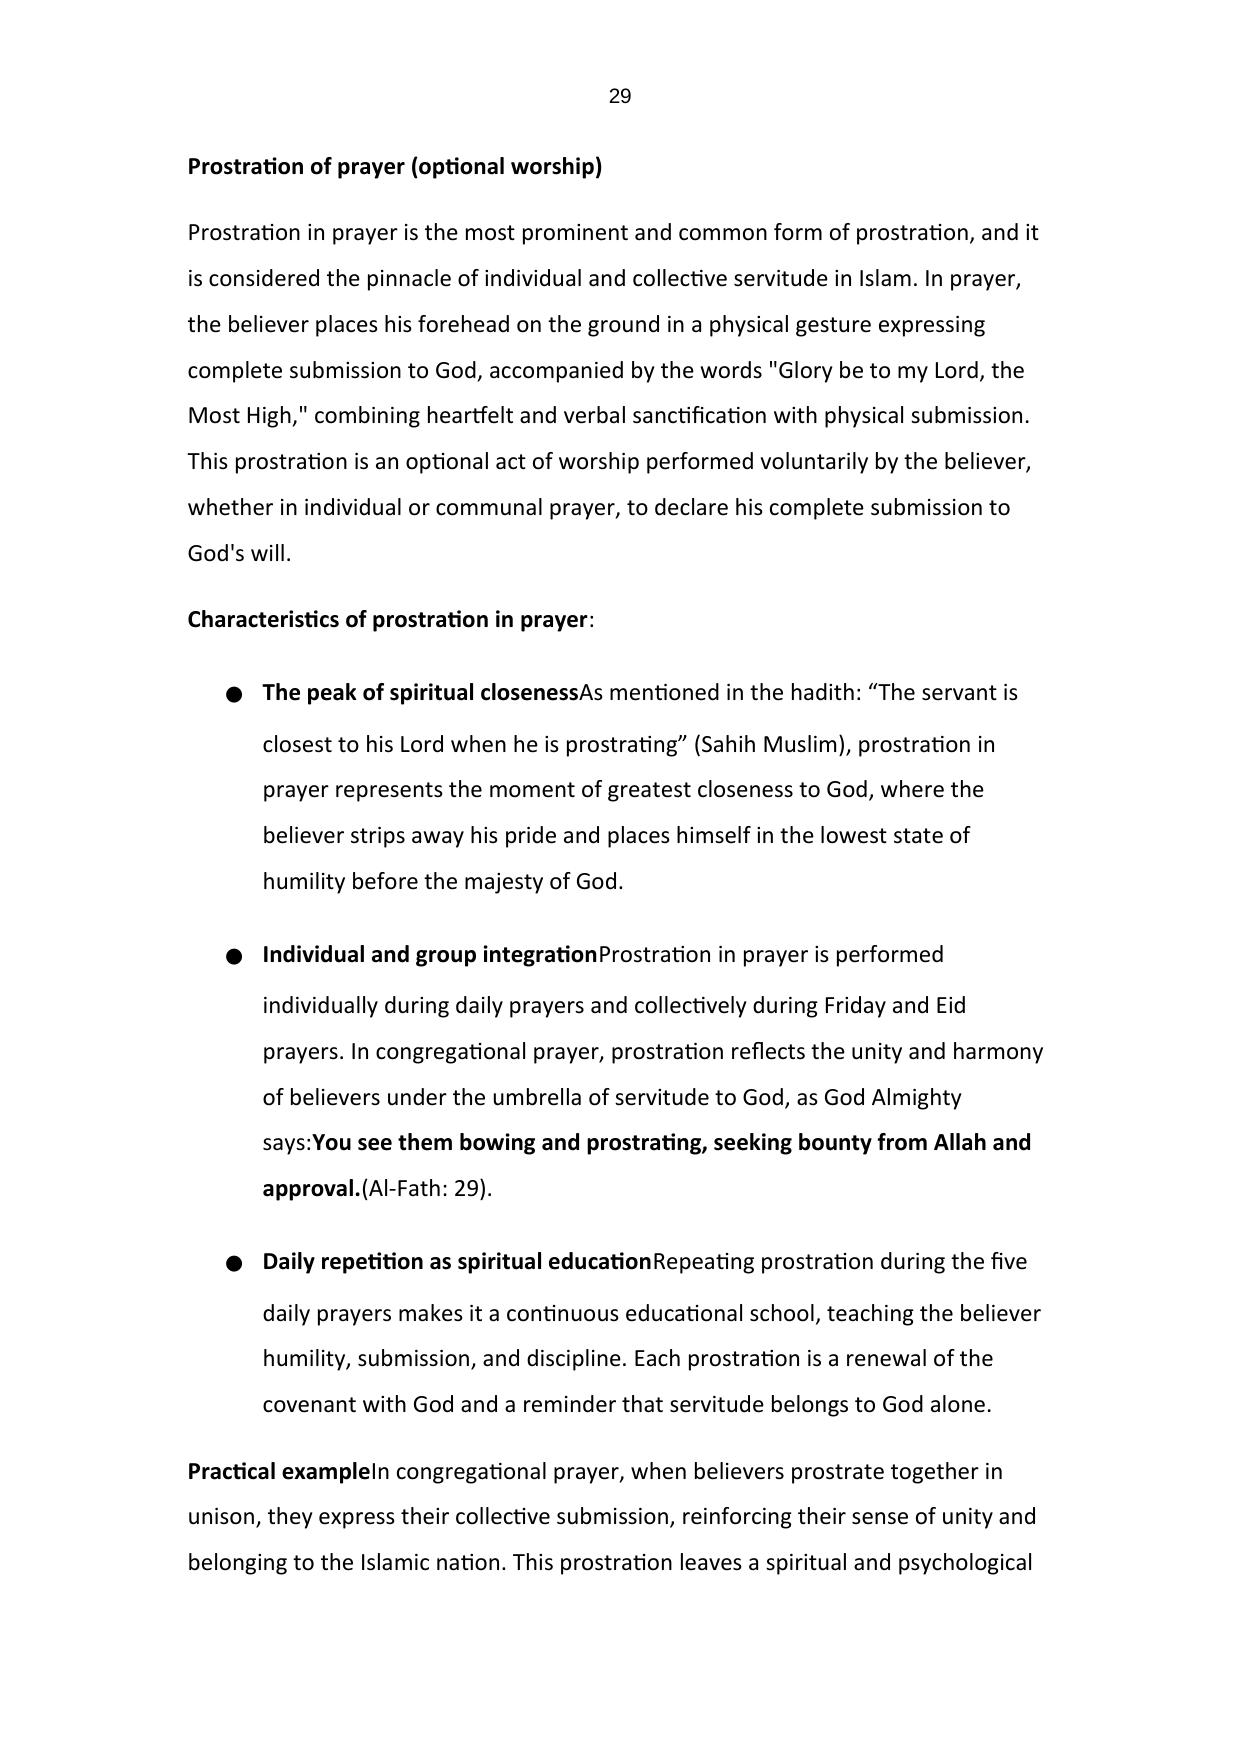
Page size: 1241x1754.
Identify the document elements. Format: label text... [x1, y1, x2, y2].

list Individual and group integrationProstration in prayer is performed individually during daily prayers and collectively during Friday and Eid prayers. In congregational prayer, prostration reflects the unity and harmony of believers under the umbrella of servitude to God, as God Almighty says:You see them bowing and prostrating, seeking bounty from Allah and approval.(Al-Fath: 29). [225, 931, 1053, 1203]
text Prostration in prayer is the most prominent and common form of prostration, and it is considered the pinnacle of individual and collective servitude in Islam. In prayer, the believer places his forehead on the ground in a physical gesture expressing complete submission to God, accompanied by the words "Glory be to my Lord, the Most High," combining heartfelt and verbal sanctification with physical submission. This prostration is an optional act of worship performed voluntarily by the believer, whether in individual or communal prayer, to declare his complete submission to God's will. [187, 217, 1053, 567]
list Daily repetition as spiritual educationRepeating prostration during the five daily prayers makes it a continuous educational school, teaching the believer humility, submission, and discipline. Each prostration is a renewal of the covenant with God and a reminder that servitude belongs to God alone. [225, 1239, 1053, 1419]
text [187, 1455, 1053, 1577]
text Prostration of prayer (optional worship) [187, 150, 1053, 181]
list The peak of spiritual closenessAs mentioned in the hadith: “The servant is closest to his Lord when he is prostrating” (Sahih Muslim), prostration in prayer represents the moment of greatest closeness to God, where the believer strips away his pride and places himself in the lowest state of humility before the majesty of God. [225, 670, 1053, 895]
text Characteristics of prostration in prayer: [187, 603, 1053, 634]
